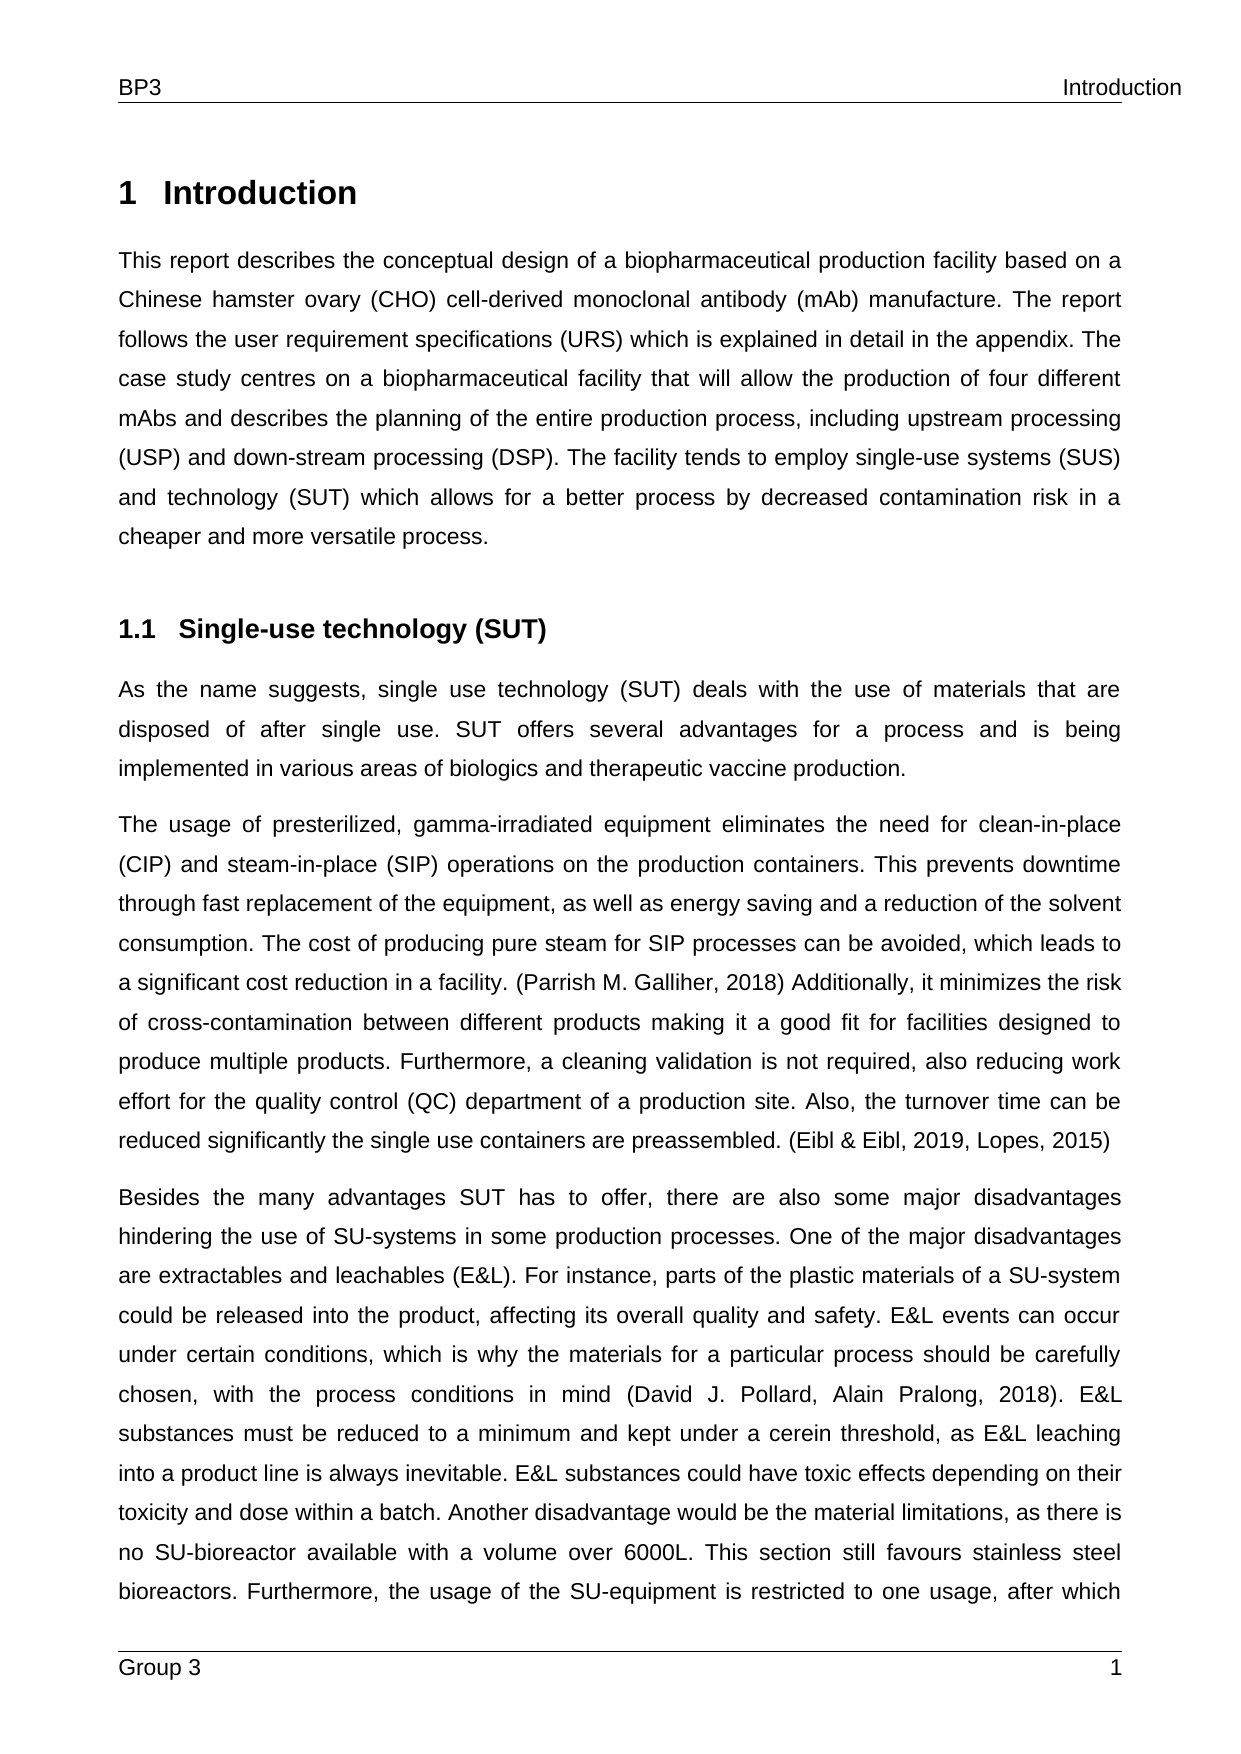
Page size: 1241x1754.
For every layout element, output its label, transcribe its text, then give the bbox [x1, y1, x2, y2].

text As the name suggests, single use technology (SUT) deals with the use of materials that are disposed of after single use. SUT offers several advantages for a process and is being implemented in various areas of biologics and therapeutic vaccine production. [118, 676, 1122, 782]
text This report describes the conceptual design of a biopharmaceutical production facility based on a Chinese hamster ovary (CHO) cell-derived monoclonal antibody (mAb) manufacture. The report follows the user requirement specifications (URS) which is explained in detail in the appendix. The case study centres on a biopharmaceutical facility that will allow the production of four different mAbs and describes the planning of the entire production process, including upstream processing (USP) and down-stream processing (DSP). The facility tends to employ single-use systems (SUS) and technology (SUT) which allows for a better process by decreased contamination risk in a cheaper and more versatile process. [118, 247, 1122, 550]
subtitle Single-use technology (SUT) [118, 613, 1122, 644]
text The usage of presterilized, gamma-irradiated equipment eliminates the need for clean-in-place (CIP) and steam-in-place (SIP) operations on the production containers. This prevents downtime through fast replacement of the equipment, as well as energy saving and a reduction of the solvent consumption. The cost of producing pure steam for SIP processes can be avoided, which leads to a significant cost reduction in a facility. (Parrish M. Galliher, 2018) Additionally, it minimizes the risk of cross-contamination between different products making it a good fit for facilities designed to produce multiple products. Furthermore, a cleaning validation is not required, also reducing work effort for the quality control (QC) department of a production site. Also, the turnover time can be reduced significantly the single use containers are preassembled. (Eibl & Eibl, 2019, Lopes, 2015) [118, 811, 1122, 1154]
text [118, 1183, 1122, 1604]
subtitle Introduction [118, 173, 1122, 211]
